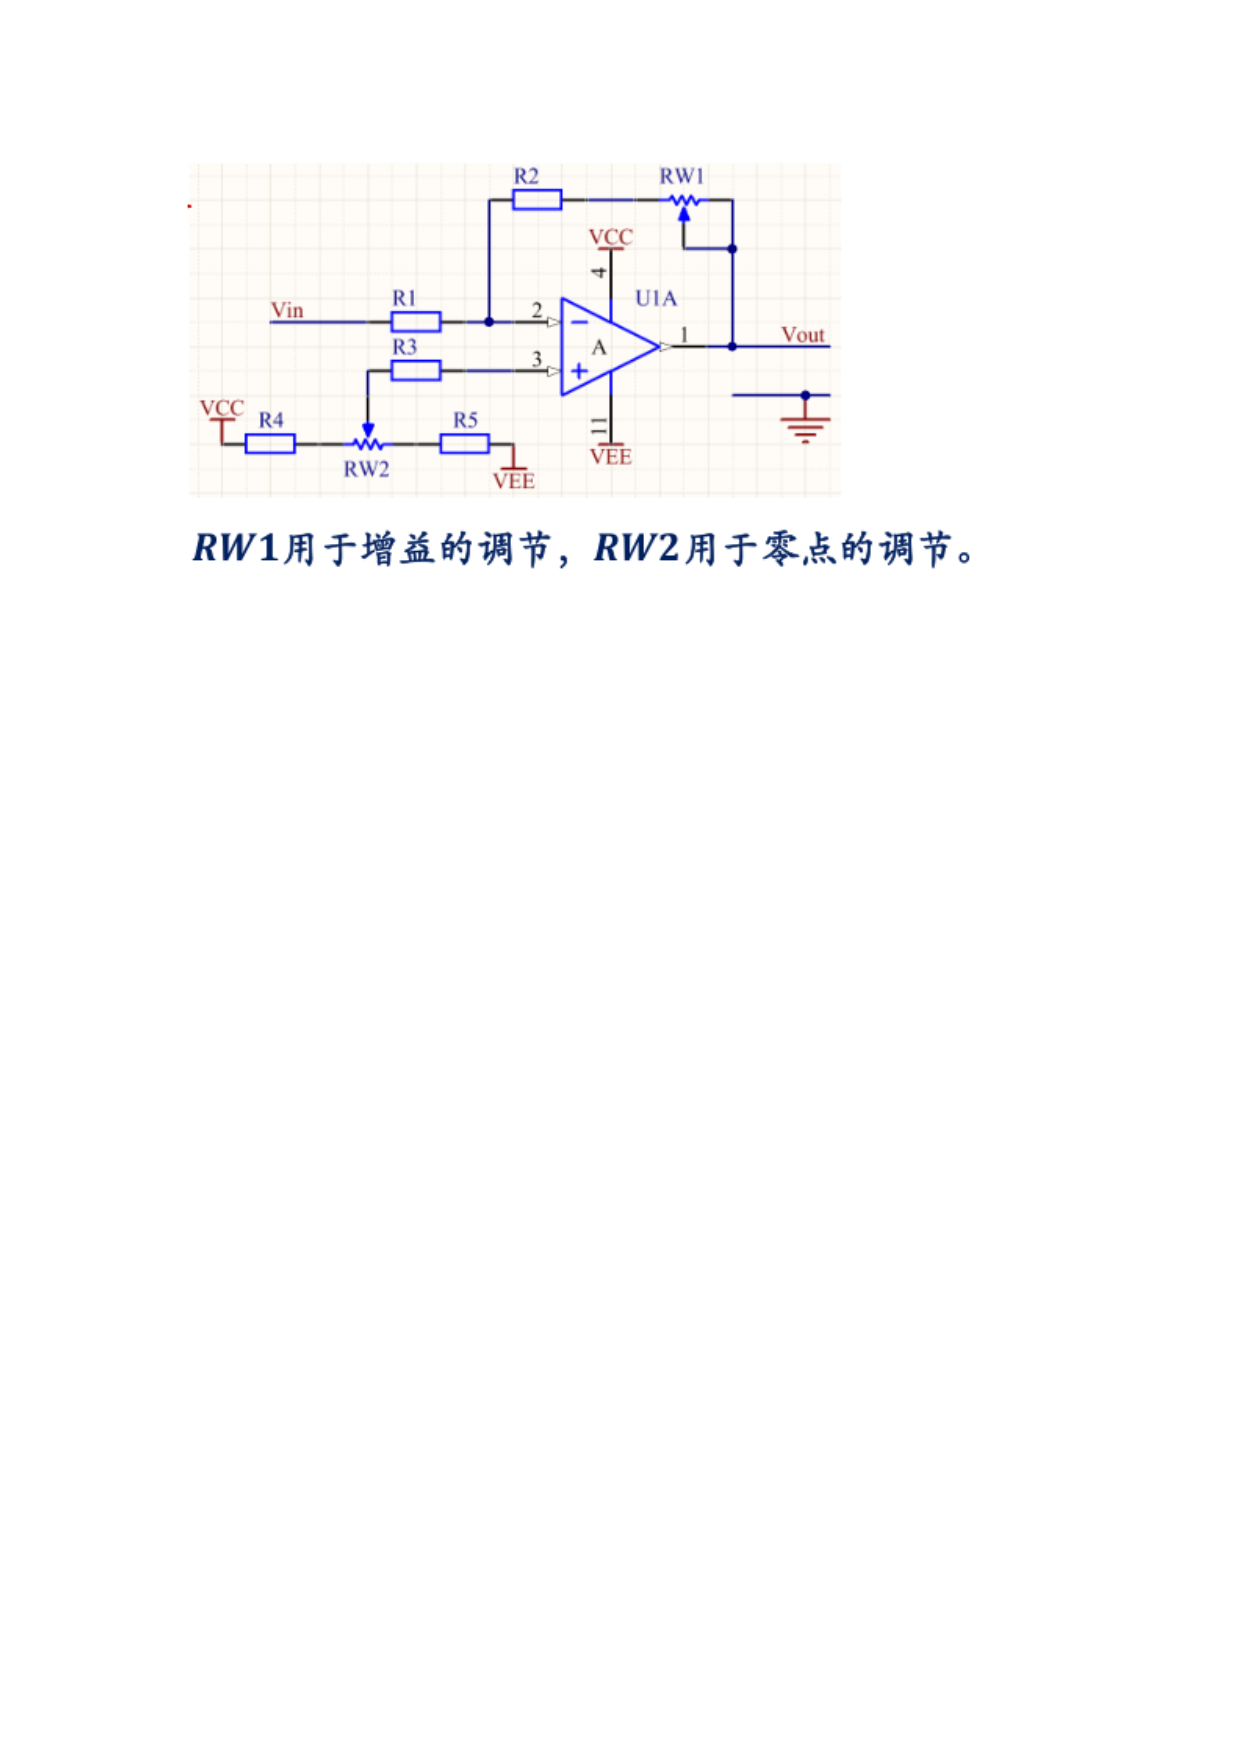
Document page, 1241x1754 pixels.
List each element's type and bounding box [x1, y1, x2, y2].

picture [187, 162, 843, 501]
picture [187, 519, 982, 575]
